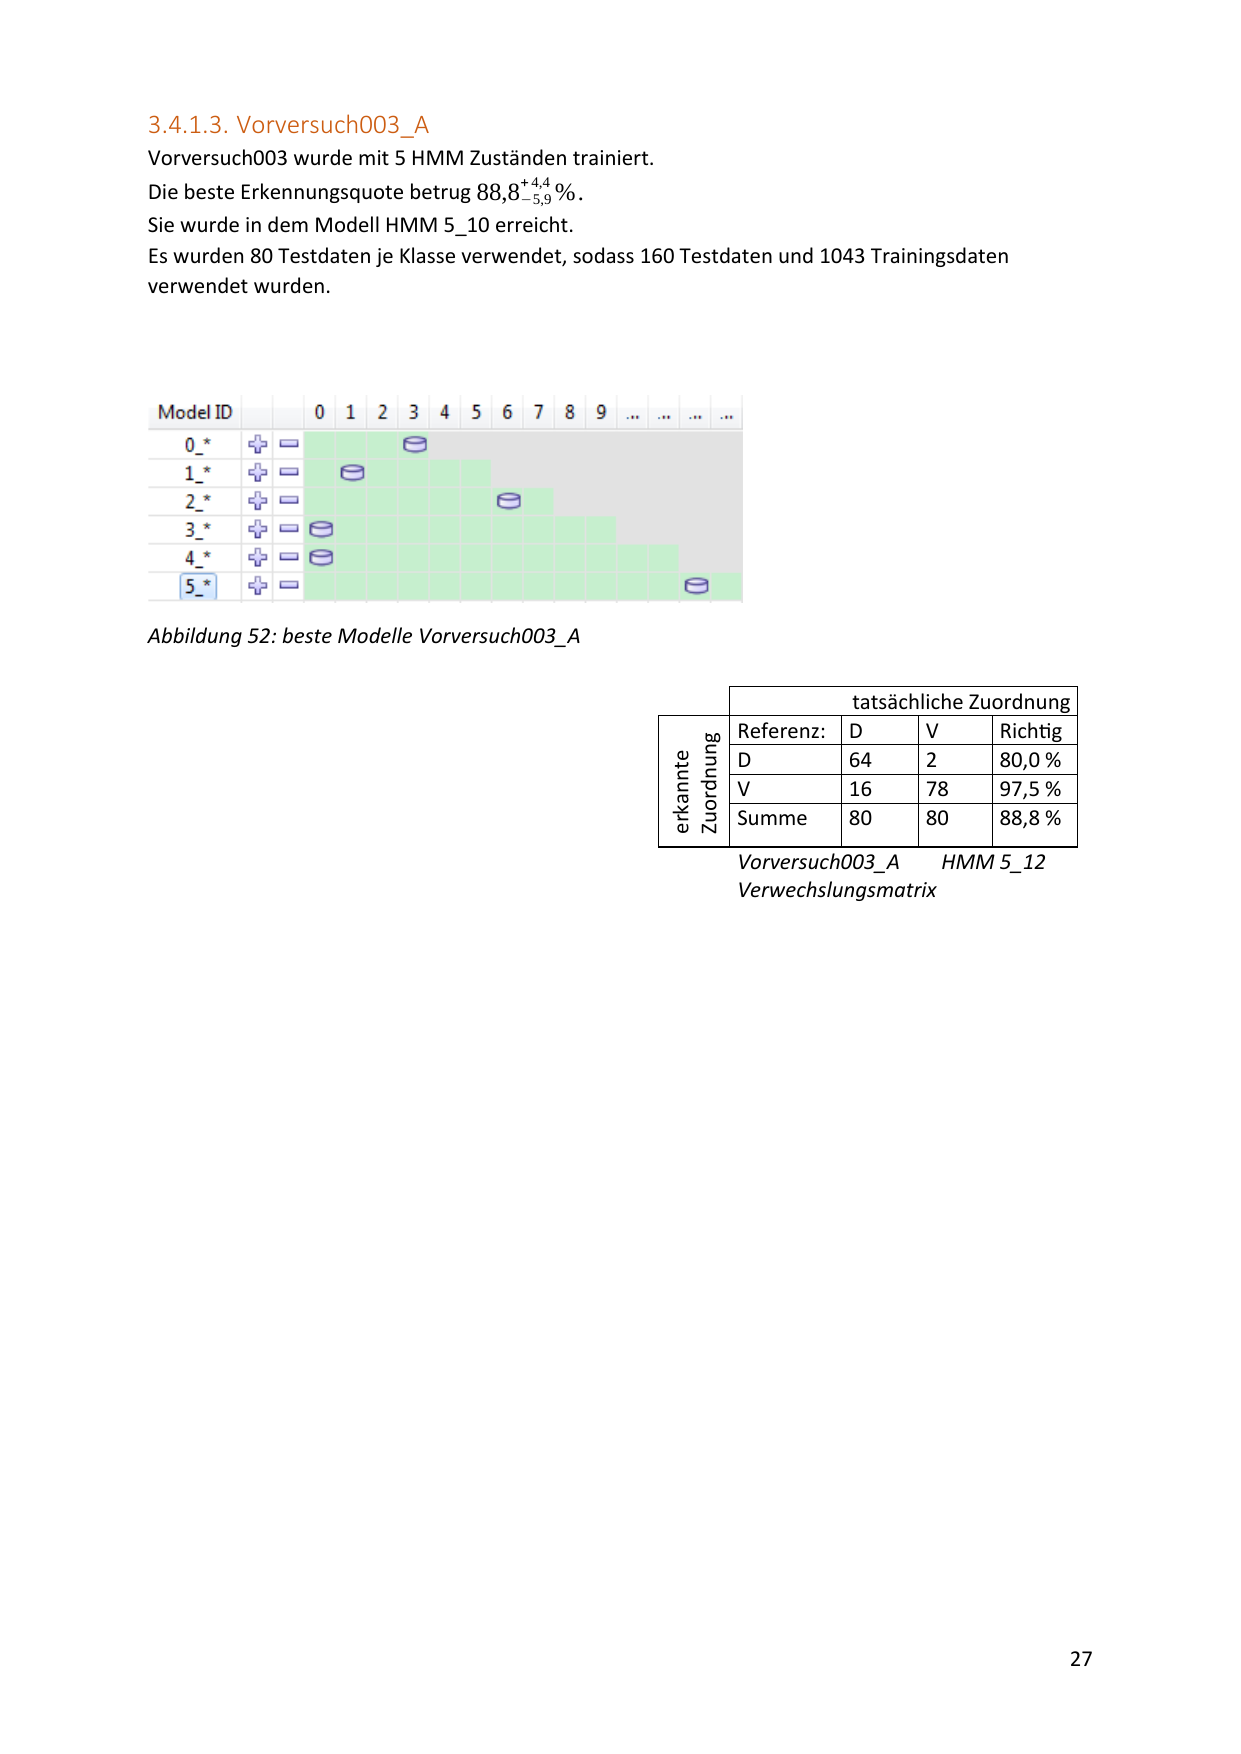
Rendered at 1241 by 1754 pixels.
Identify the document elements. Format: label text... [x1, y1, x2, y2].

picture [147, 395, 743, 603]
table_cell V [919, 716, 992, 744]
text Es wurden 80 Testdaten je Klasse verwendet, sodass 160 Testdaten und 1043 Trainingsdaten verwendet wurden. [148, 241, 1093, 299]
text Abbildung 52: beste Modelle Vorversuch003_A [148, 622, 1093, 649]
text Sie wurde in dem Modell HMM 5_10 erreicht. [148, 211, 1093, 238]
table_cell V [730, 775, 841, 802]
table_header tatsächliche Zuordnung [730, 687, 1077, 715]
table_cell 16 [842, 775, 918, 802]
table_cell 97,5 % [993, 775, 1077, 802]
text Die beste Erkennungsquote betrug [148, 173, 1093, 208]
table_cell erkannte Zuordnung [659, 716, 729, 846]
table_cell 80 [919, 804, 992, 846]
subtitle Vorversuch003_A [148, 108, 1093, 141]
table_cell 2 [919, 745, 992, 773]
table_cell D [842, 716, 918, 744]
table_cell 88,8 % [993, 804, 1077, 846]
table_cell 80 [842, 804, 918, 846]
table_cell D [730, 745, 841, 773]
text Vorversuch003 wurde mit 5 HMM Zuständen trainiert. [148, 143, 1093, 171]
table_cell Referenz: [730, 716, 841, 744]
table_cell 80,0 % [993, 745, 1077, 773]
table_cell 64 [842, 745, 918, 773]
table_cell Richtig [993, 716, 1077, 744]
table_cell Summe [730, 804, 841, 846]
table_cell 78 [919, 775, 992, 802]
table_cell Vorversuch003_A HMM 5_12 Verwechslungsmatrix [730, 848, 1078, 903]
